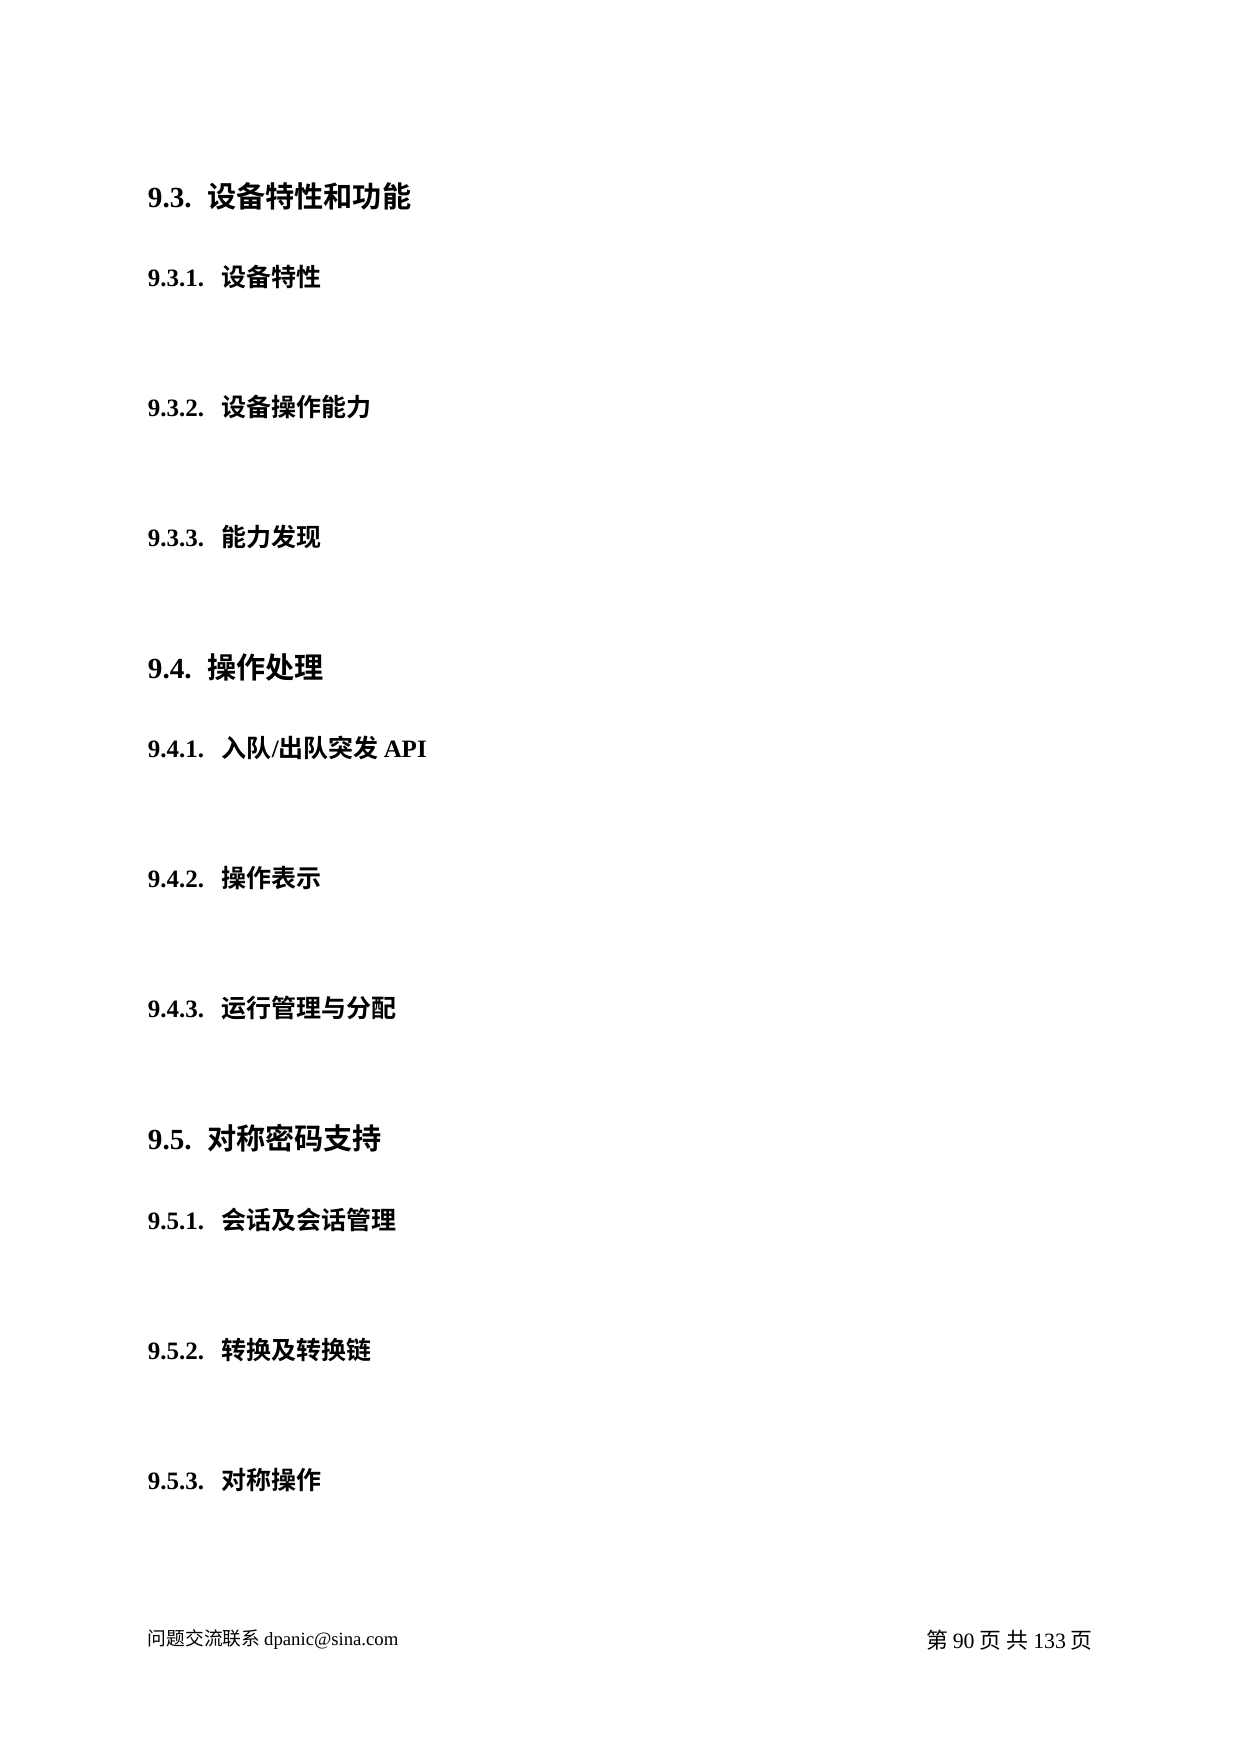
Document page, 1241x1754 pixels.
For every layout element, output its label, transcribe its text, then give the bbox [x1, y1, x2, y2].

subtitle 对称操作 [148, 1446, 1092, 1511]
subtitle 操作处理 [148, 633, 1092, 698]
subtitle 运行管理与分配 [148, 974, 1092, 1039]
subtitle 入队/出队突发API [148, 714, 1092, 779]
subtitle 设备特性 [148, 243, 1092, 308]
subtitle 设备特性和功能 [148, 162, 1092, 227]
subtitle 会话及会话管理 [148, 1186, 1092, 1251]
subtitle 设备操作能力 [148, 373, 1092, 438]
subtitle 能力发现 [148, 503, 1092, 568]
subtitle 操作表示 [148, 844, 1092, 909]
subtitle 对称密码支持 [148, 1104, 1092, 1169]
subtitle 转换及转换链 [148, 1316, 1092, 1381]
